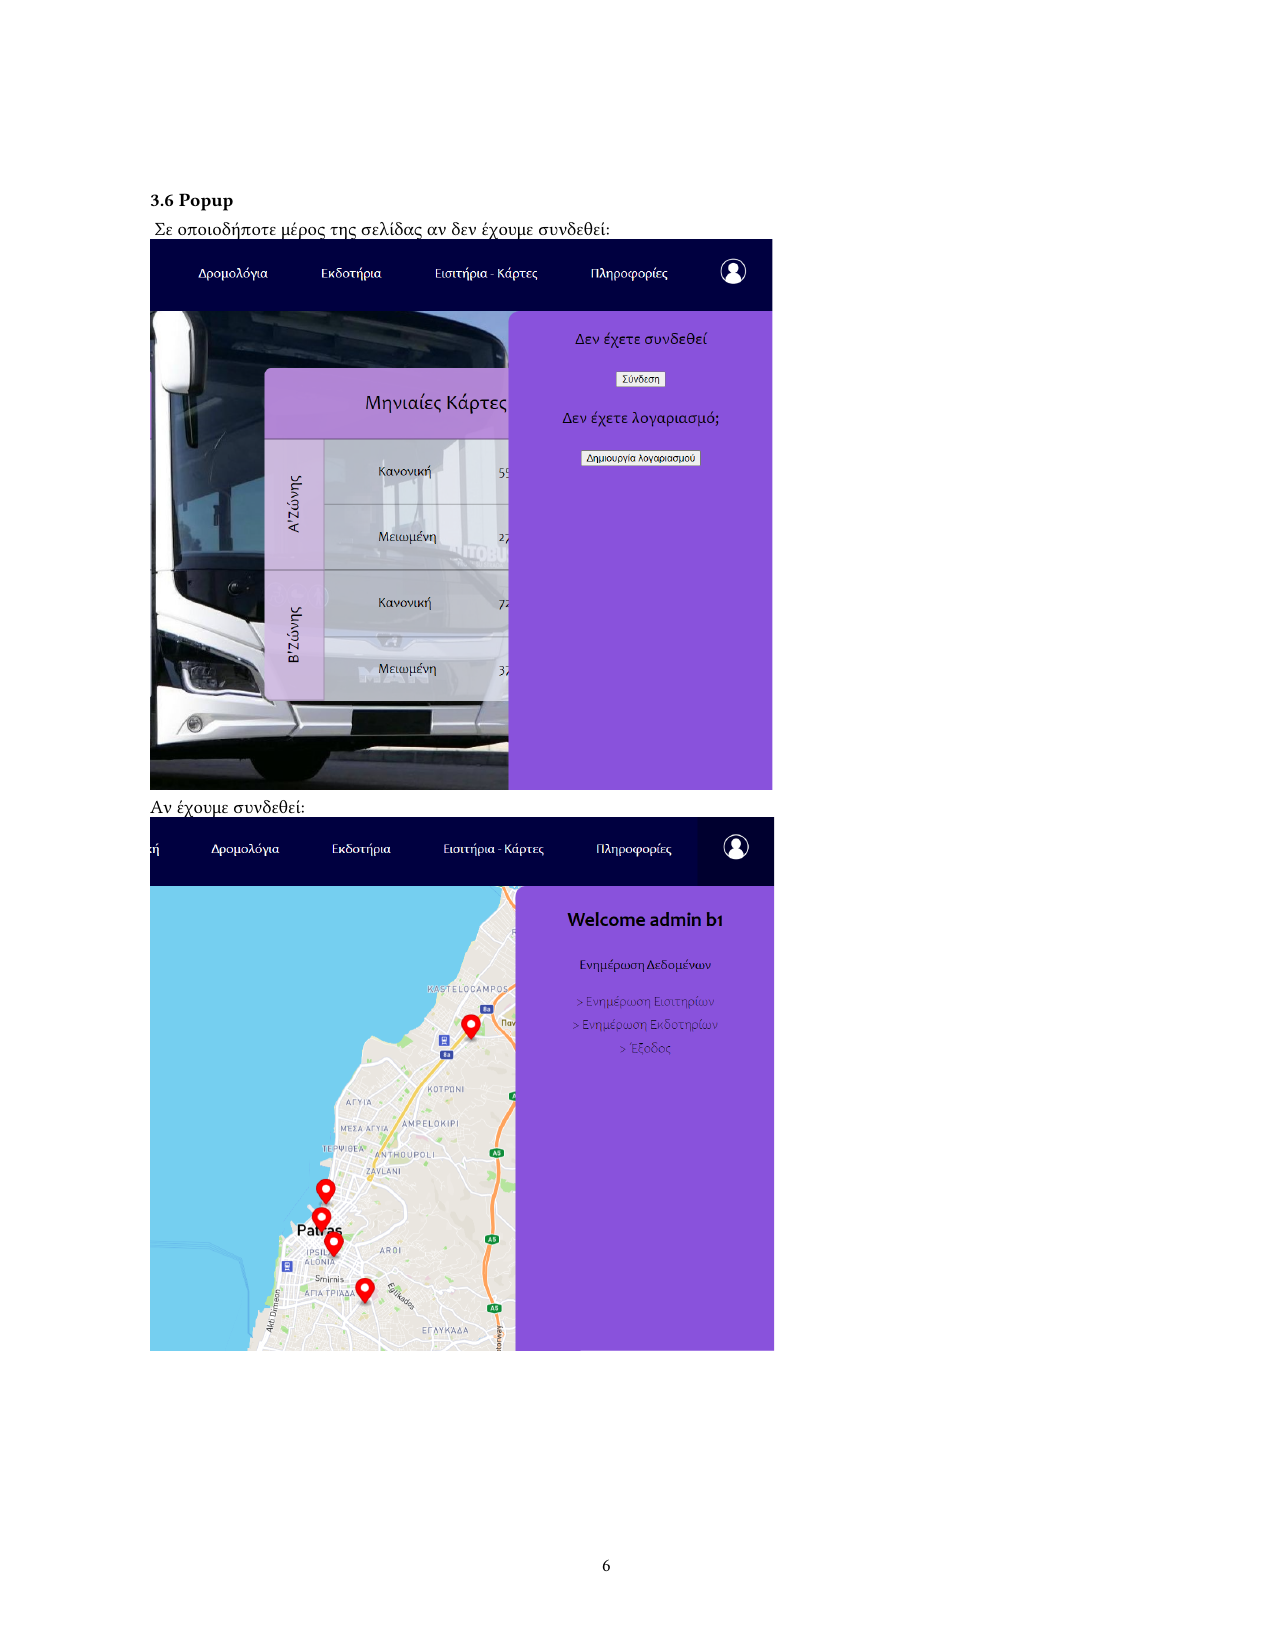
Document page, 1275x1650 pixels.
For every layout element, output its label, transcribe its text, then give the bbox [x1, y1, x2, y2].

picture [150, 817, 775, 1351]
text Σε οποιοδήποτε μέρος της σελίδας αν δεν έχουμε συνδεθεί: [150, 211, 1062, 239]
picture [150, 239, 773, 790]
text Αν έχουμε συνδεθεί: [150, 789, 1062, 818]
text 3.6 Popup [150, 183, 1062, 211]
